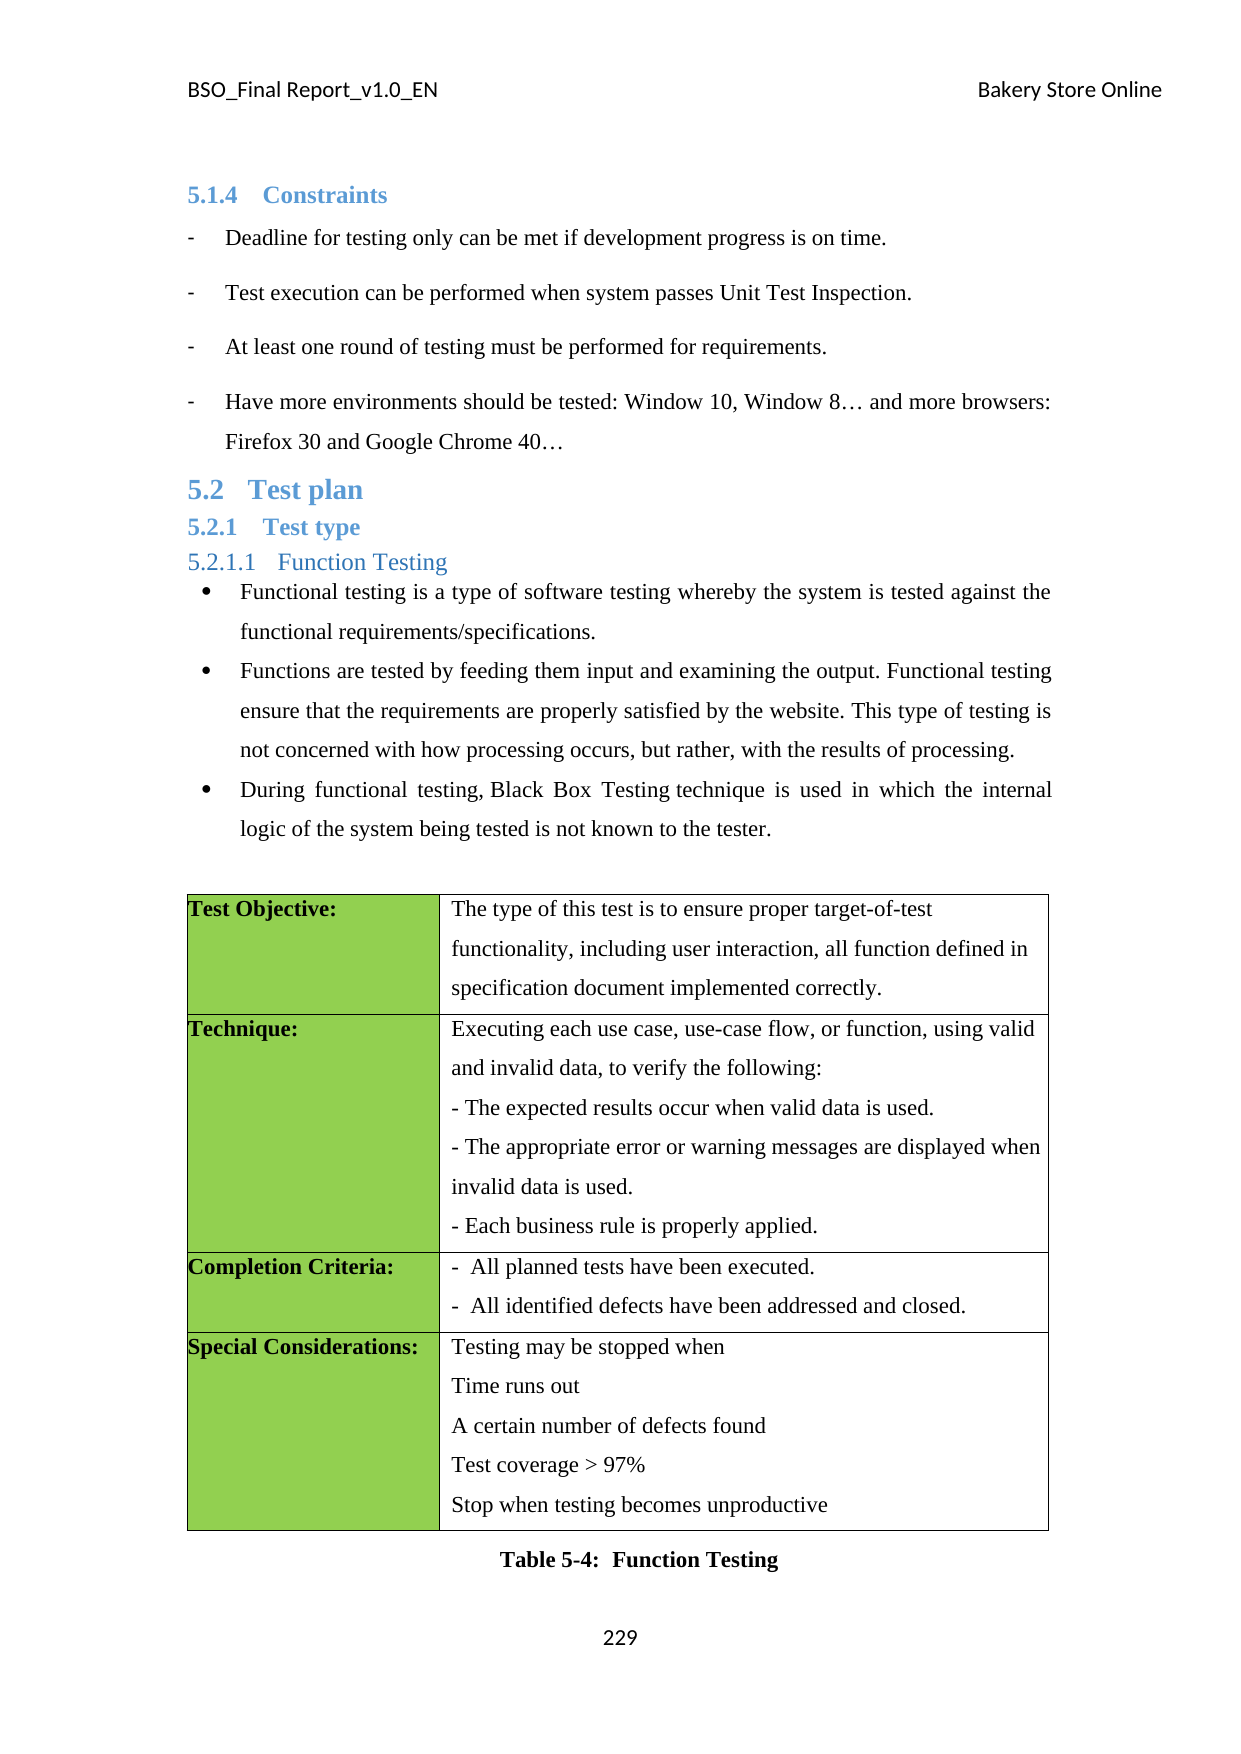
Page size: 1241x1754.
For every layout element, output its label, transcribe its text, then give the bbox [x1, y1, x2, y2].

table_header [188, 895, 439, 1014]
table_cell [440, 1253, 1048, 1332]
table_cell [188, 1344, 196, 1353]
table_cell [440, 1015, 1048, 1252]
subtitle Constraints [187, 180, 1053, 209]
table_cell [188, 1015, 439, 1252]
list Have more environments should be tested: Window 10, Window 8… and more browsers: Firefox 30 and Google Chrome 40… [187, 387, 1053, 454]
subtitle Test plan [187, 472, 1053, 505]
subtitle Function Testing [187, 547, 1053, 576]
list Deadline for testing only can be met if development progress is on time. [187, 223, 1053, 252]
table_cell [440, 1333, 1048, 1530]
list At least one round of testing must be performed for requirements. [187, 332, 1053, 361]
list Functions are tested by feeding them input and examining the output. Functional testing ensure that the requirements are properly satisfied by the website. This type of testing is not concerned with how processing occurs, but rather, with the results of processing. [202, 657, 1053, 763]
list Functional testing is a type of software testing whereby the system is tested against the functional requirements/specifications. [202, 578, 1053, 644]
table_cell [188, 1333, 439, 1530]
list During functional testing, Black Box Testing technique is used in which the internal logic of the system being tested is not known to the tester. [202, 776, 1053, 842]
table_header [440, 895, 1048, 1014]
text Function Testing [225, 894, 1053, 1573]
subtitle Test type [187, 512, 1053, 541]
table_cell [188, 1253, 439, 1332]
list Test execution can be performed when system passes Unit Test Inspection. [187, 278, 1053, 306]
